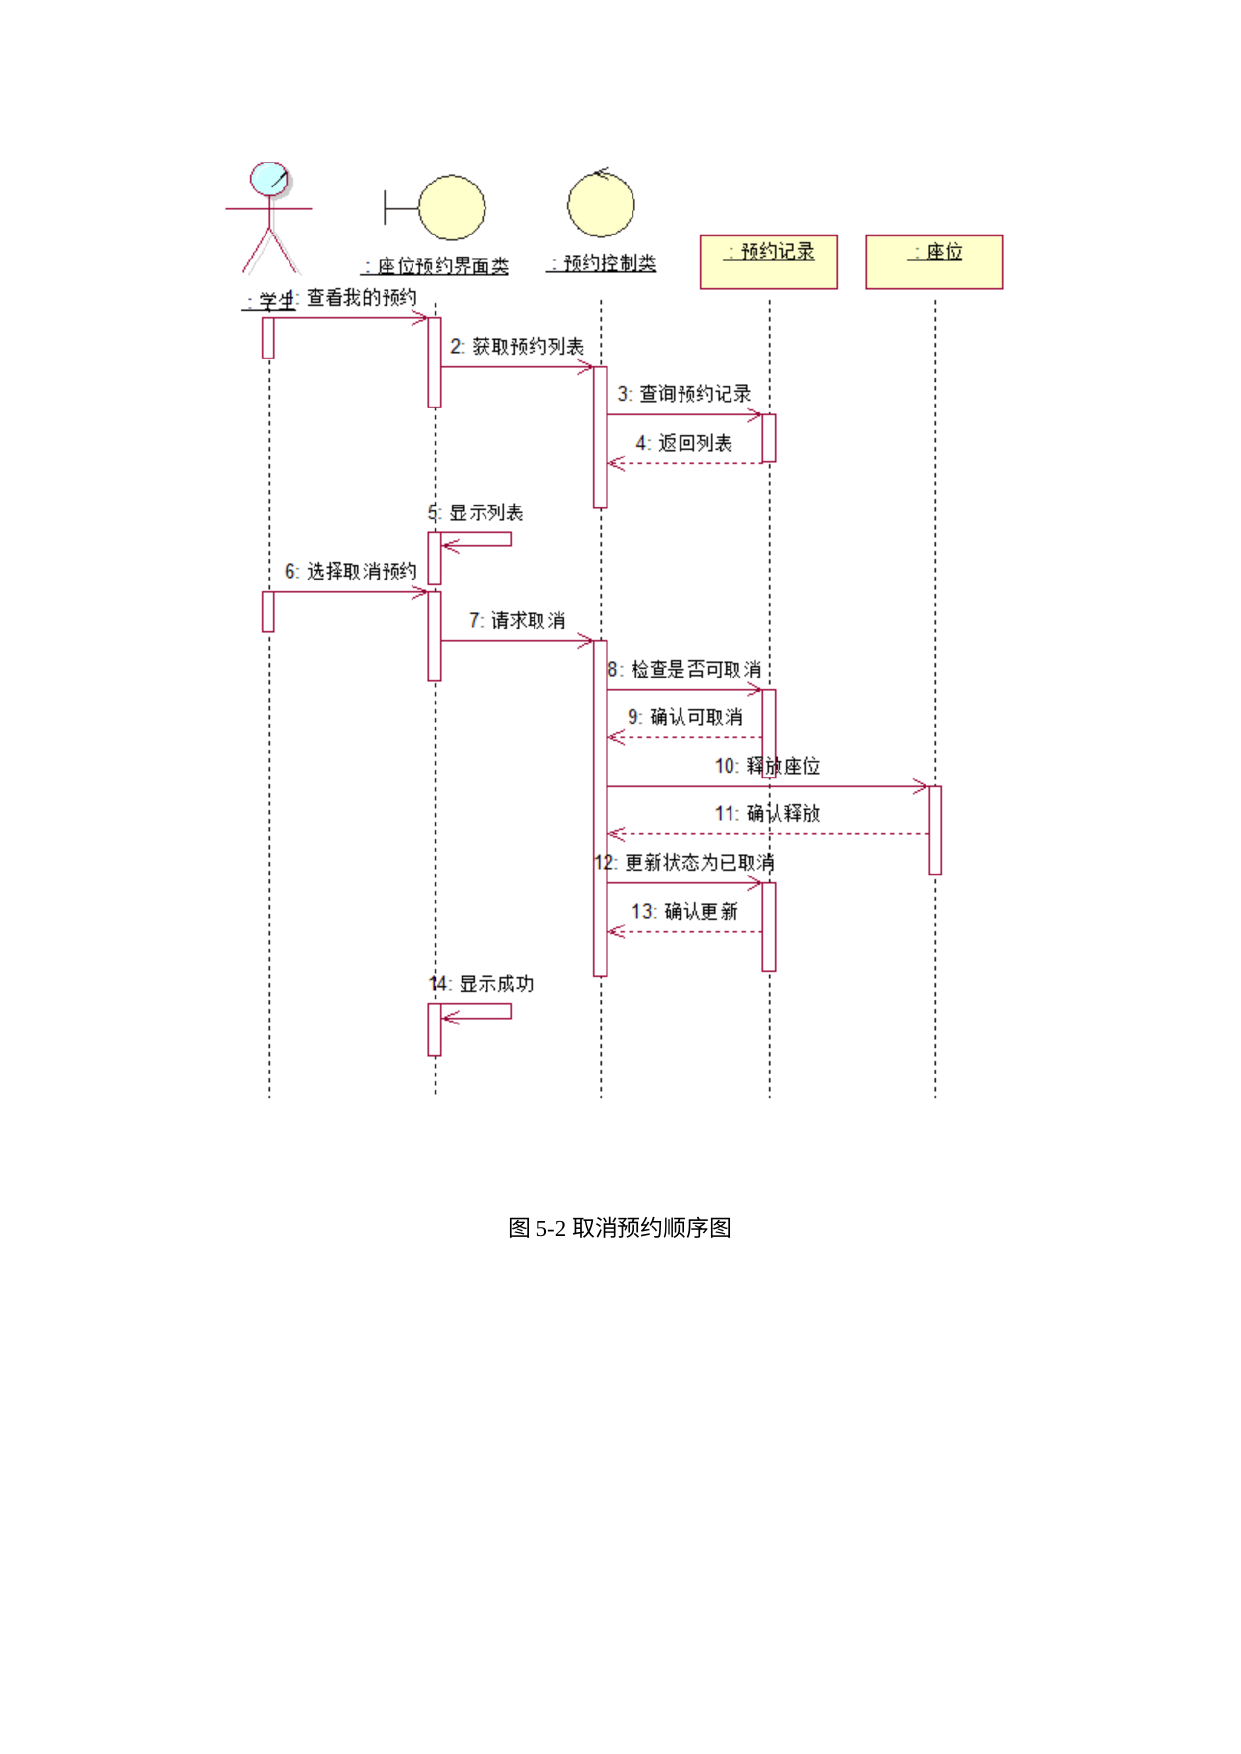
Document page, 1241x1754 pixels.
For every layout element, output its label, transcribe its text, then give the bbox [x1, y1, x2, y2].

text 图5-2 取消预约顺序图 [187, 1194, 1053, 1259]
picture [192, 162, 1048, 1147]
